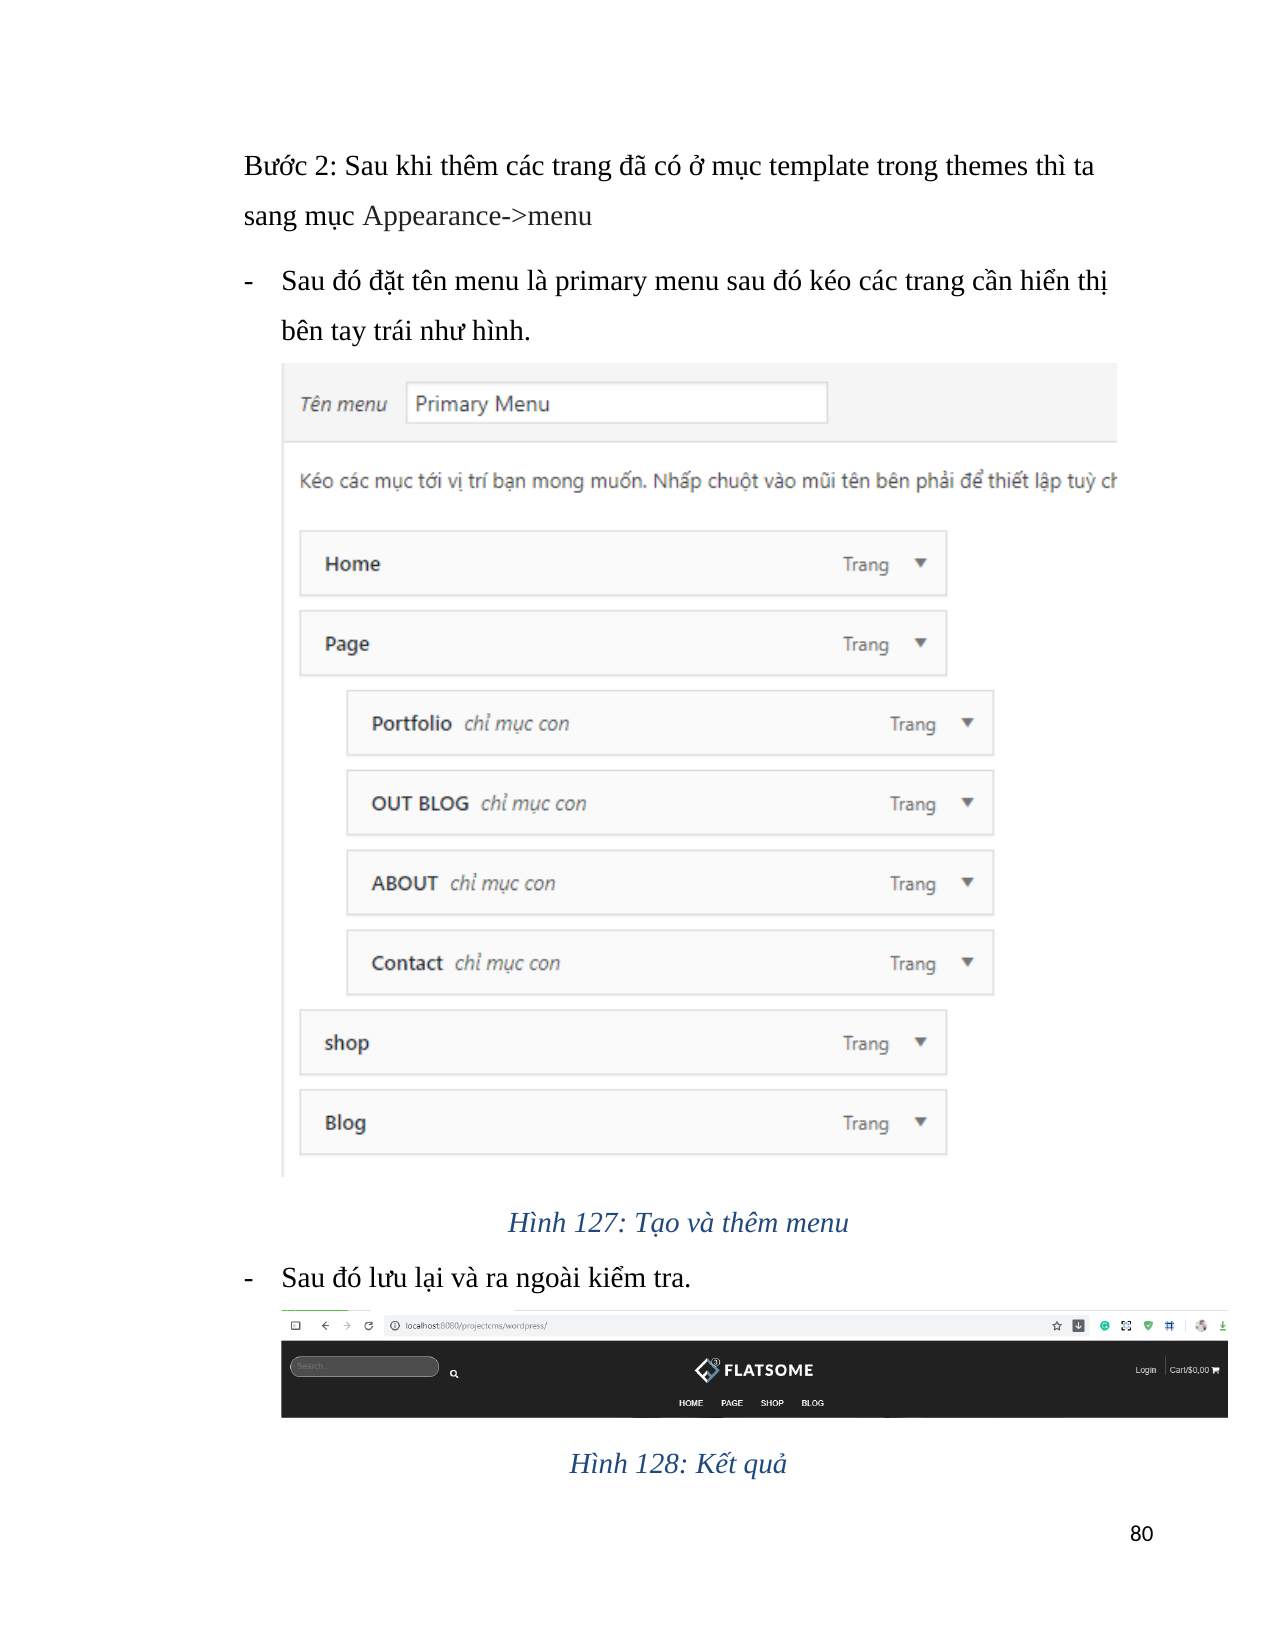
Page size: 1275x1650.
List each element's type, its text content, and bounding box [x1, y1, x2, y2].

text Hình 127: Tạo và thêm menu [206, 1205, 1153, 1239]
text Hình 128: Kết quả [206, 1446, 1153, 1480]
list Sau đó lưu lại và ra ngoài kiểm tra. [244, 1260, 1153, 1293]
picture [281, 1310, 1229, 1418]
text Bước 2: Sau khi thêm các trang đã có ở mục template trong themes thì ta sang mục Appearance->menu [244, 148, 1153, 231]
picture [281, 363, 1118, 1177]
list Sau đó đặt tên menu là primary menu sau đó kéo các trang cần hiển thị bên tay trái như hình. [244, 263, 1153, 347]
